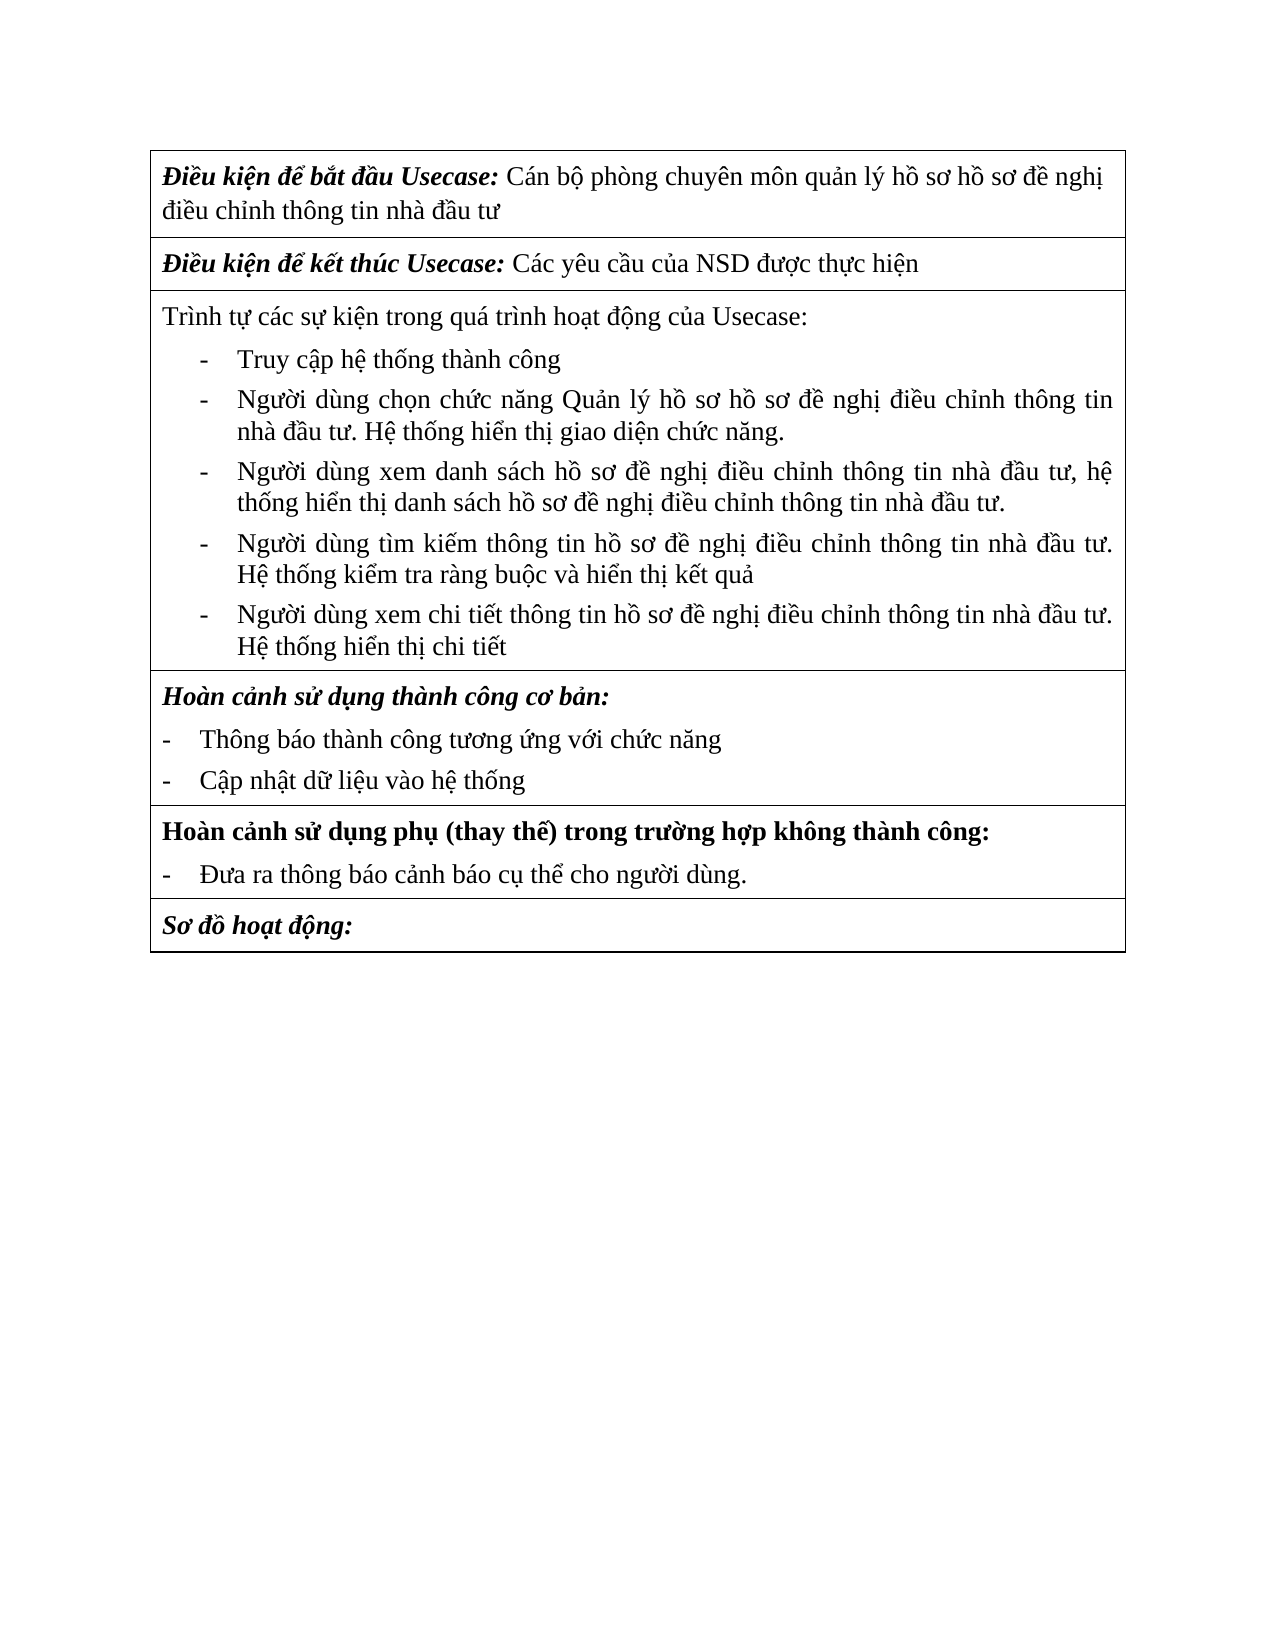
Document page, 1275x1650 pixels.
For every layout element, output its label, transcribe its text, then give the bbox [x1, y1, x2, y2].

table_cell Điều kiện để kết thúc Usecase: Các yêu cầu của NSD được thực hiện [151, 238, 1125, 289]
table_cell Hoàn cảnh sử dụng phụ (thay thế) trong trường hợp không thành công: Đưa ra thông báo cảnh báo cụ thể cho người dùng. [151, 806, 1125, 898]
table_cell Hoàn cảnh sử dụng thành công cơ bản: Thông báo thành công tương ứng với chức năng Cập nhật dữ liệu vào hệ thống [151, 671, 1125, 804]
table_cell Sơ đồ hoạt động: [151, 899, 1125, 951]
table_cell Trình tự các sự kiện trong quá trình hoạt động của Usecase: Truy cập hệ thống thành công Người dùng chọn chức năng Quản lý hồ sơ hồ sơ đề nghị điều chỉnh thông tin nhà đầu tư. Hệ thống hiển thị giao diện chức năng. Người dùng xem danh sách hồ sơ đề nghị điều chỉnh thông tin nhà đầu tư, hệ thống hiển thị danh sách hồ sơ đề nghị điều chỉnh thông tin nhà đầu tư. Người dùng tìm kiếm thông tin hồ sơ đề nghị điều chỉnh thông tin nhà đầu tư. Hệ thống kiểm tra ràng buộc và hiển thị kết quả Người dùng xem chi tiết thông tin hồ sơ đề nghị điều chỉnh thông tin nhà đầu tư. Hệ thống hiển thị chi tiết [151, 291, 1125, 670]
table_cell Điều kiện để bắt đầu Usecase: Cán bộ phòng chuyên môn quản lý hồ sơ hồ sơ đề nghị điều chỉnh thông tin nhà đầu tư [151, 151, 1125, 237]
